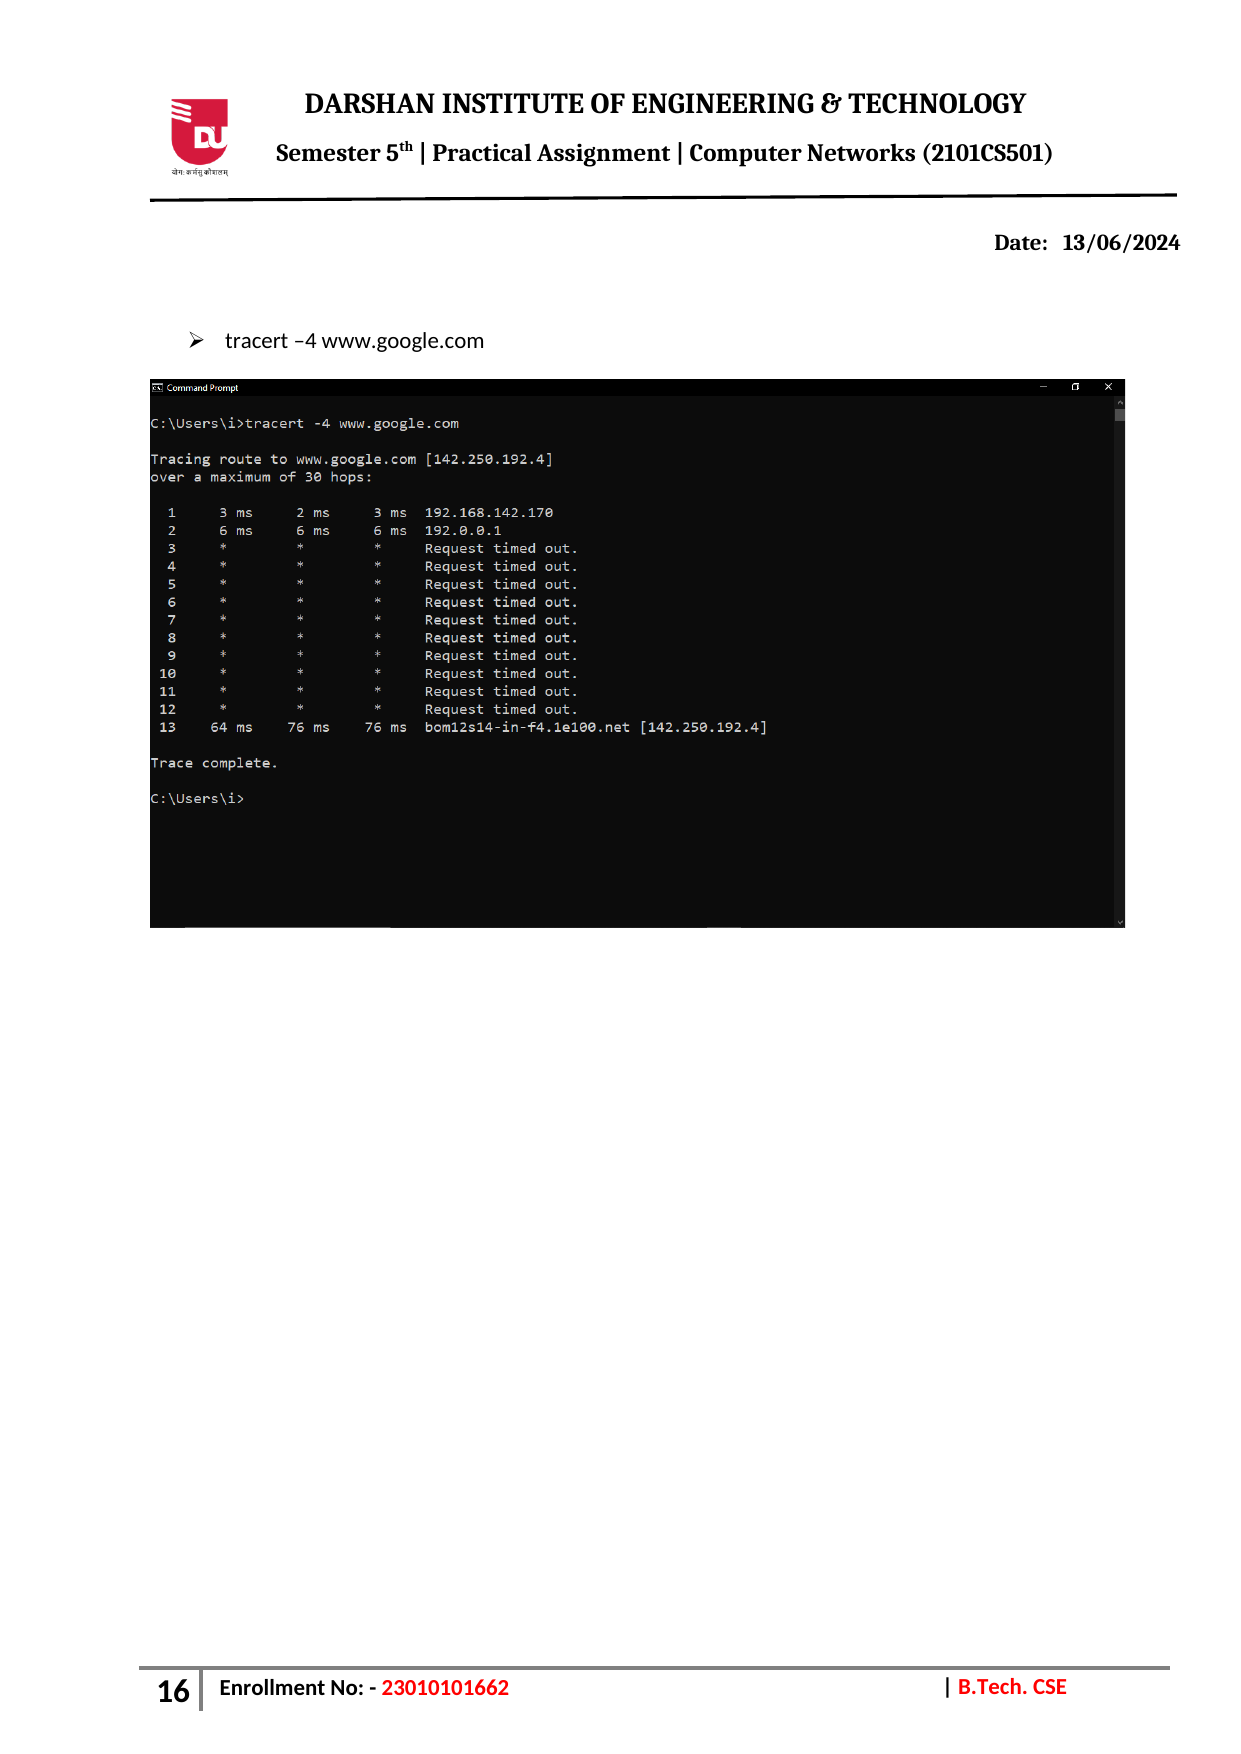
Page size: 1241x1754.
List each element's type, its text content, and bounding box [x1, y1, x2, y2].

list tracert –4 www.google.com [187, 326, 1181, 354]
picture [150, 379, 1125, 928]
picture [150, 75, 242, 198]
